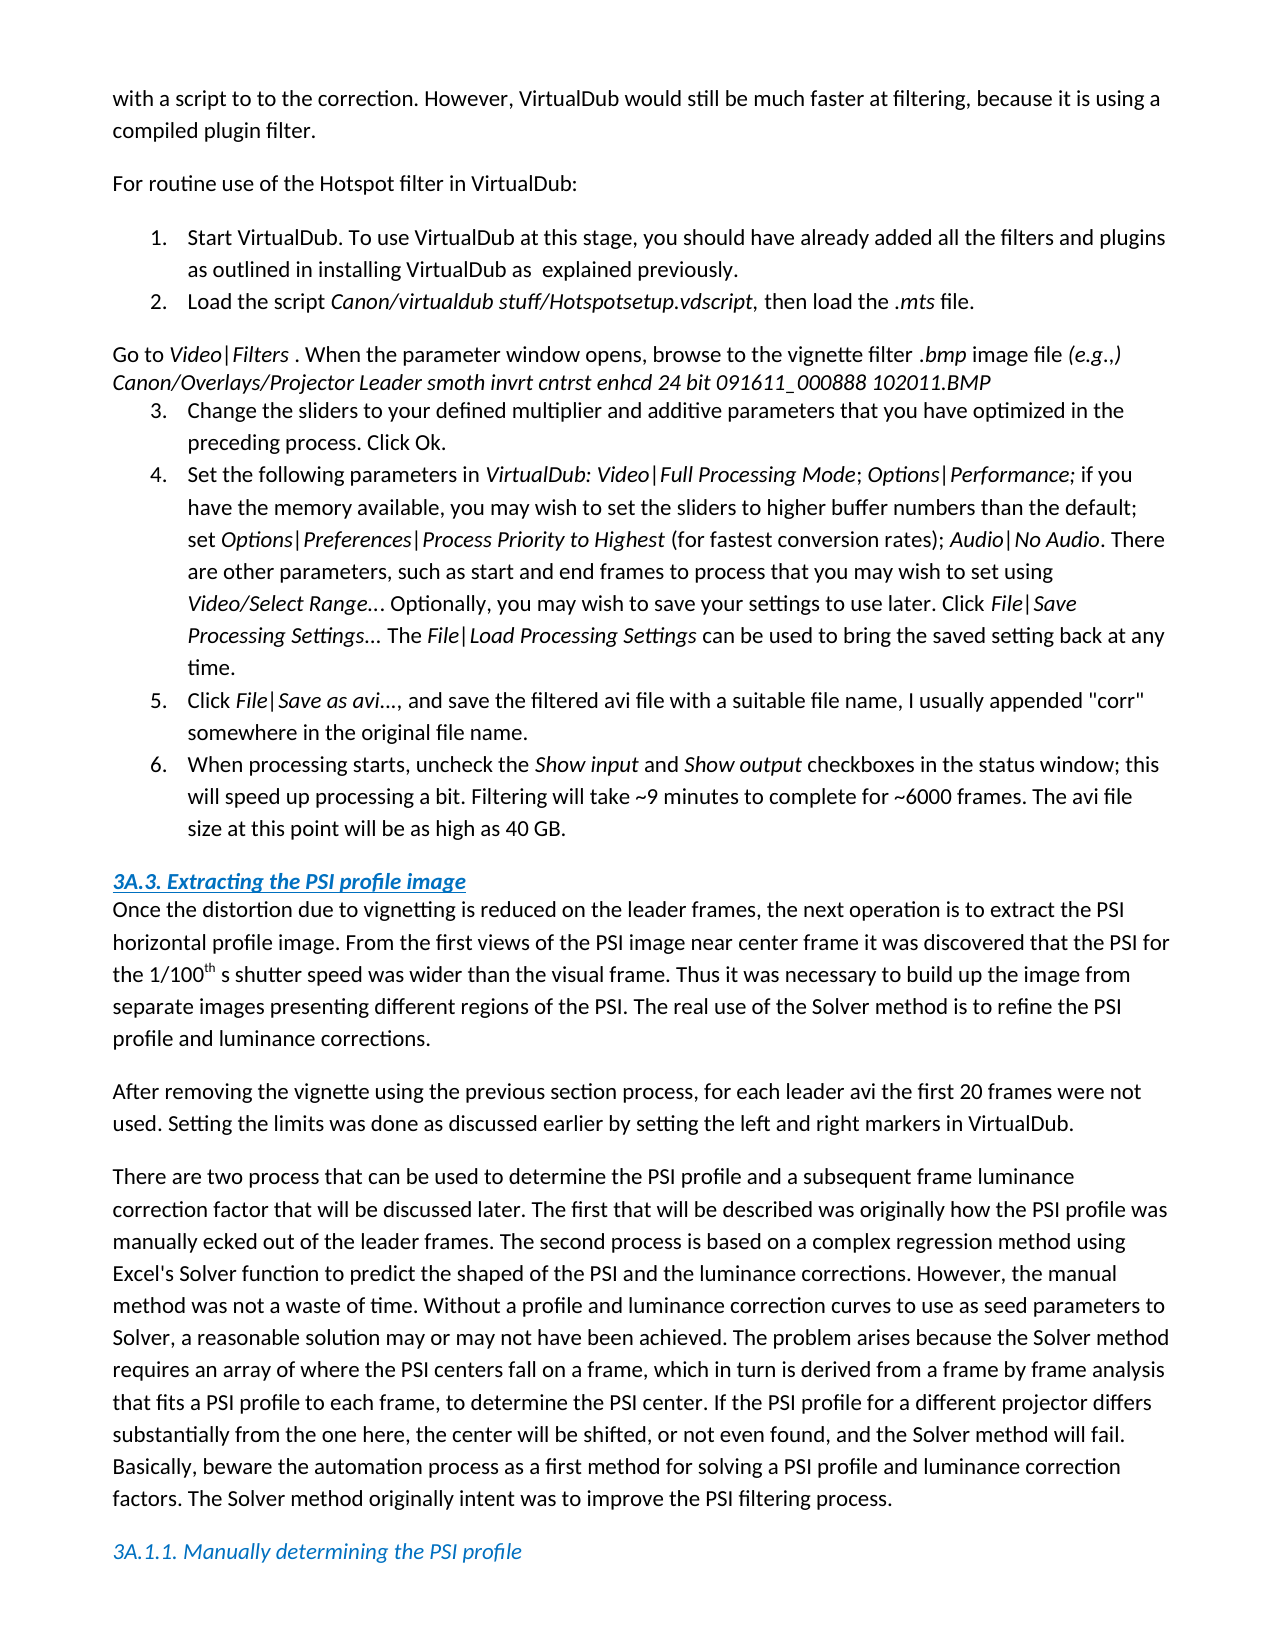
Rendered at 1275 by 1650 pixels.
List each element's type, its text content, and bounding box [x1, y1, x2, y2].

list Set the following parameters in VirtualDub: Video|Full Processing Mode; Options|Performance; if you have the memory available, you may wish to set the sliders to higher buffer numbers than the default; set Options|Preferences|Process Priority to Highest (for fastest conversion rates); Audio|No Audio. There are other parameters, such as start and end frames to process that you may wish to set using Video/Select Range... Optionally, you may wish to save your settings to use later. Click File|Save Processing Settings... The File|Load Processing Settings can be used to bring the saved setting back at any time. [150, 460, 1172, 682]
text There are two process that can be used to determine the PSI profile and a subsequent frame luminance correction factor that will be discussed later. The first that will be described was originally how the PSI profile was manually ecked out of the leader frames. The second process is based on a complex regression method using Excel's Solver function to predict the shaped of the PSI and the luminance corrections. However, the manual method was not a waste of time. Without a profile and luminance correction curves to use as seed parameters to Solver, a reasonable solution may or may not have been achieved. The problem arises because the Solver method requires an array of where the PSI centers fall on a frame, which in turn is derived from a frame by frame analysis that fits a PSI profile to each frame, to determine the PSI center. If the PSI profile for a different projector differs substantially from the one here, the center will be shifted, or not even found, and the Solver method will fail. Basically, beware the automation process as a first method for solving a PSI profile and luminance correction factors. The Solver method originally intent was to improve the PSI filtering process. [112, 1162, 1172, 1512]
list Change the sliders to your defined multiplier and additive parameters that you have optimized in the preceding process. Click Ok. [150, 396, 1172, 456]
subtitle 3A.1.1. Manually determining the PSI profile [112, 1537, 1172, 1565]
text For routine use of the Hotspot filter in VirtualDub: [112, 169, 1172, 198]
list Load the script Canon/virtualdub stuff/Hotspotsetup.vdscript, then load the .mts file. [150, 287, 1172, 315]
list When processing starts, uncheck the Show input and Show output checkboxes in the status window; this will speed up processing a bit. Filtering will take ~9 minutes to complete for ~6000 frames. The avi file size at this point will be as high as 40 GB. [150, 750, 1172, 842]
list Click File|Save as avi..., and save the filtered avi file with a suitable file name, I usually appended "corr" somewhere in the original file name. [150, 686, 1172, 746]
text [112, 84, 1172, 144]
text Once the distortion due to vignetting is reduced on the leader frames, the next operation is to extract the PSI horizontal profile image. From the first views of the PSI image near center frame it was discovered that the PSI for the 1/100th s shutter speed was wider than the visual frame. Thus it was necessary to build up the image from separate images presenting different regions of the PSI. The real use of the Solver method is to refine the PSI profile and luminance corrections. [112, 896, 1172, 1052]
list Start VirtualDub. To use VirtualDub at this stage, you should have already added all the filters and plugins as outlined in installing VirtualDub as explained previously. [150, 223, 1172, 283]
text After removing the vignette using the previous section process, for each leader avi the first 20 frames were not used. Setting the limits was done as discussed earlier by setting the left and right markers in VirtualDub. [112, 1077, 1172, 1137]
subtitle 3A.3. Extracting the PSI profile image [112, 867, 1172, 896]
text Go to Video|Filters . When the parameter window opens, browse to the vignette filter .bmp image file (e.g.,) Canon/Overlays/Projector Leader smoth invrt cntrst enhcd 24 bit 091611_000888 102011.BMP [112, 340, 1172, 396]
